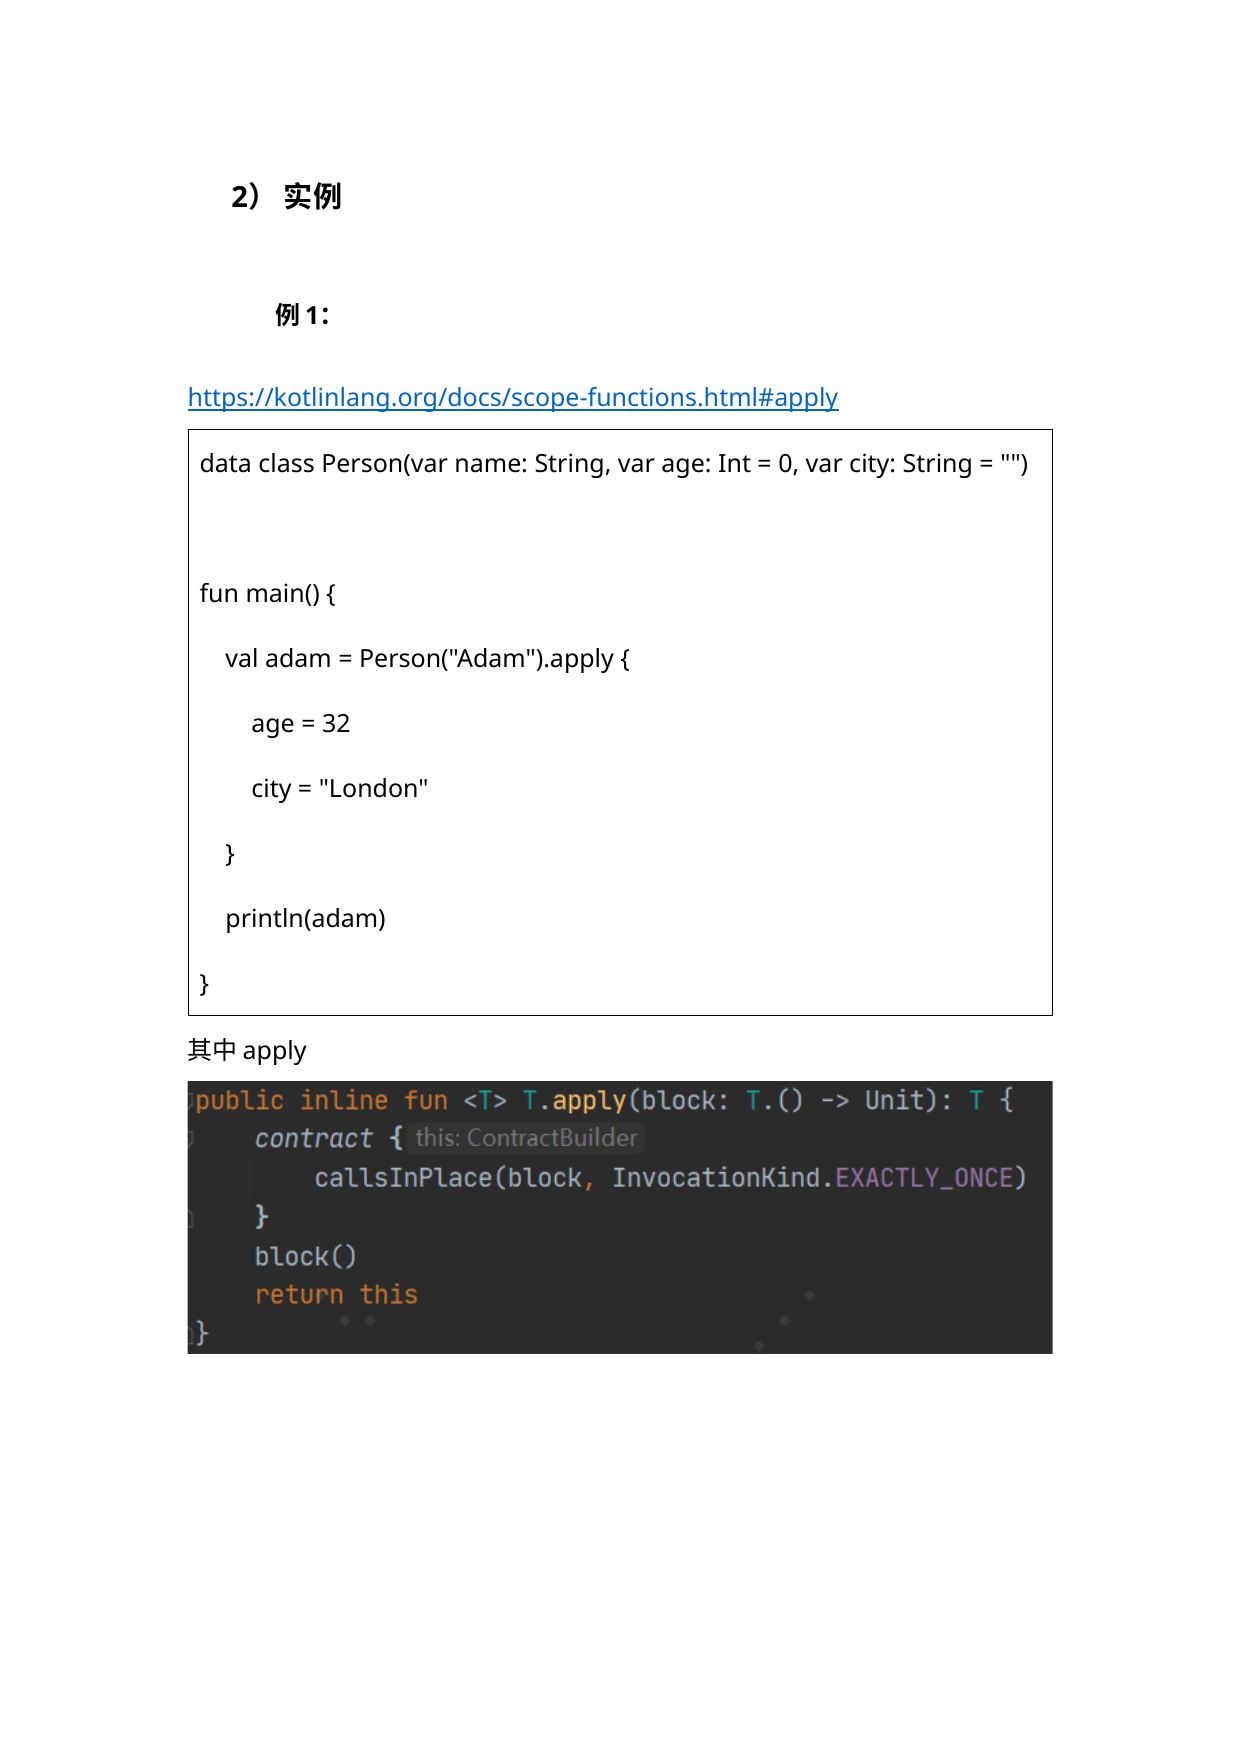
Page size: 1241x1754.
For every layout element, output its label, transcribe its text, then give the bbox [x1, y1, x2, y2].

subtitle 2） 实例 [187, 162, 1053, 227]
subtitle 例1： [231, 281, 1053, 346]
picture [187, 1081, 1053, 1354]
text 其中apply [187, 1016, 1053, 1081]
table_header data class Person(var name: String, var age: Int = 0, var city: String = "") fun main() { val adam = Person("Adam").apply { age = 32 city = "London" } println(adam) } [189, 430, 1052, 1015]
text https://kotlinlang.org/docs/scope-functions.html#apply [187, 364, 1053, 429]
